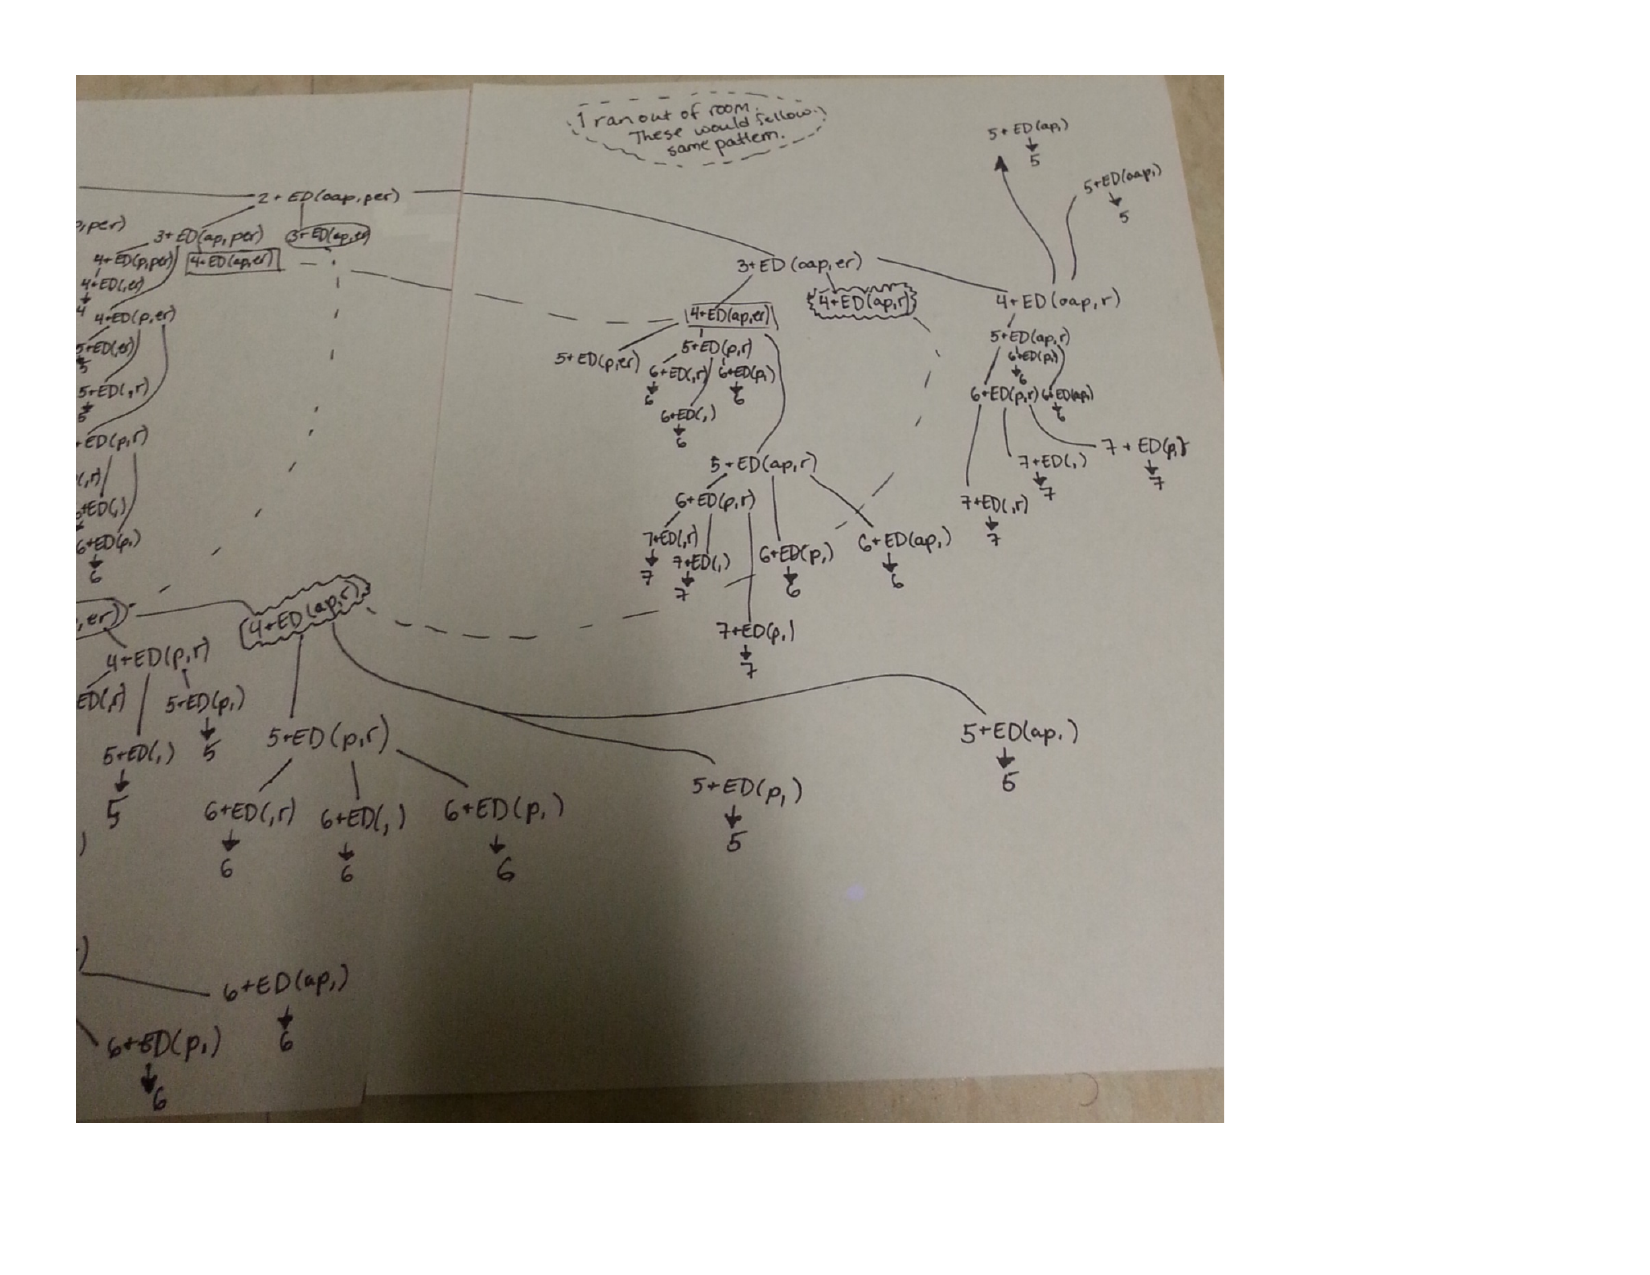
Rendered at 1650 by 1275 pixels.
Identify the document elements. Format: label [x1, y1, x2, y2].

picture [77, 75, 1225, 1123]
